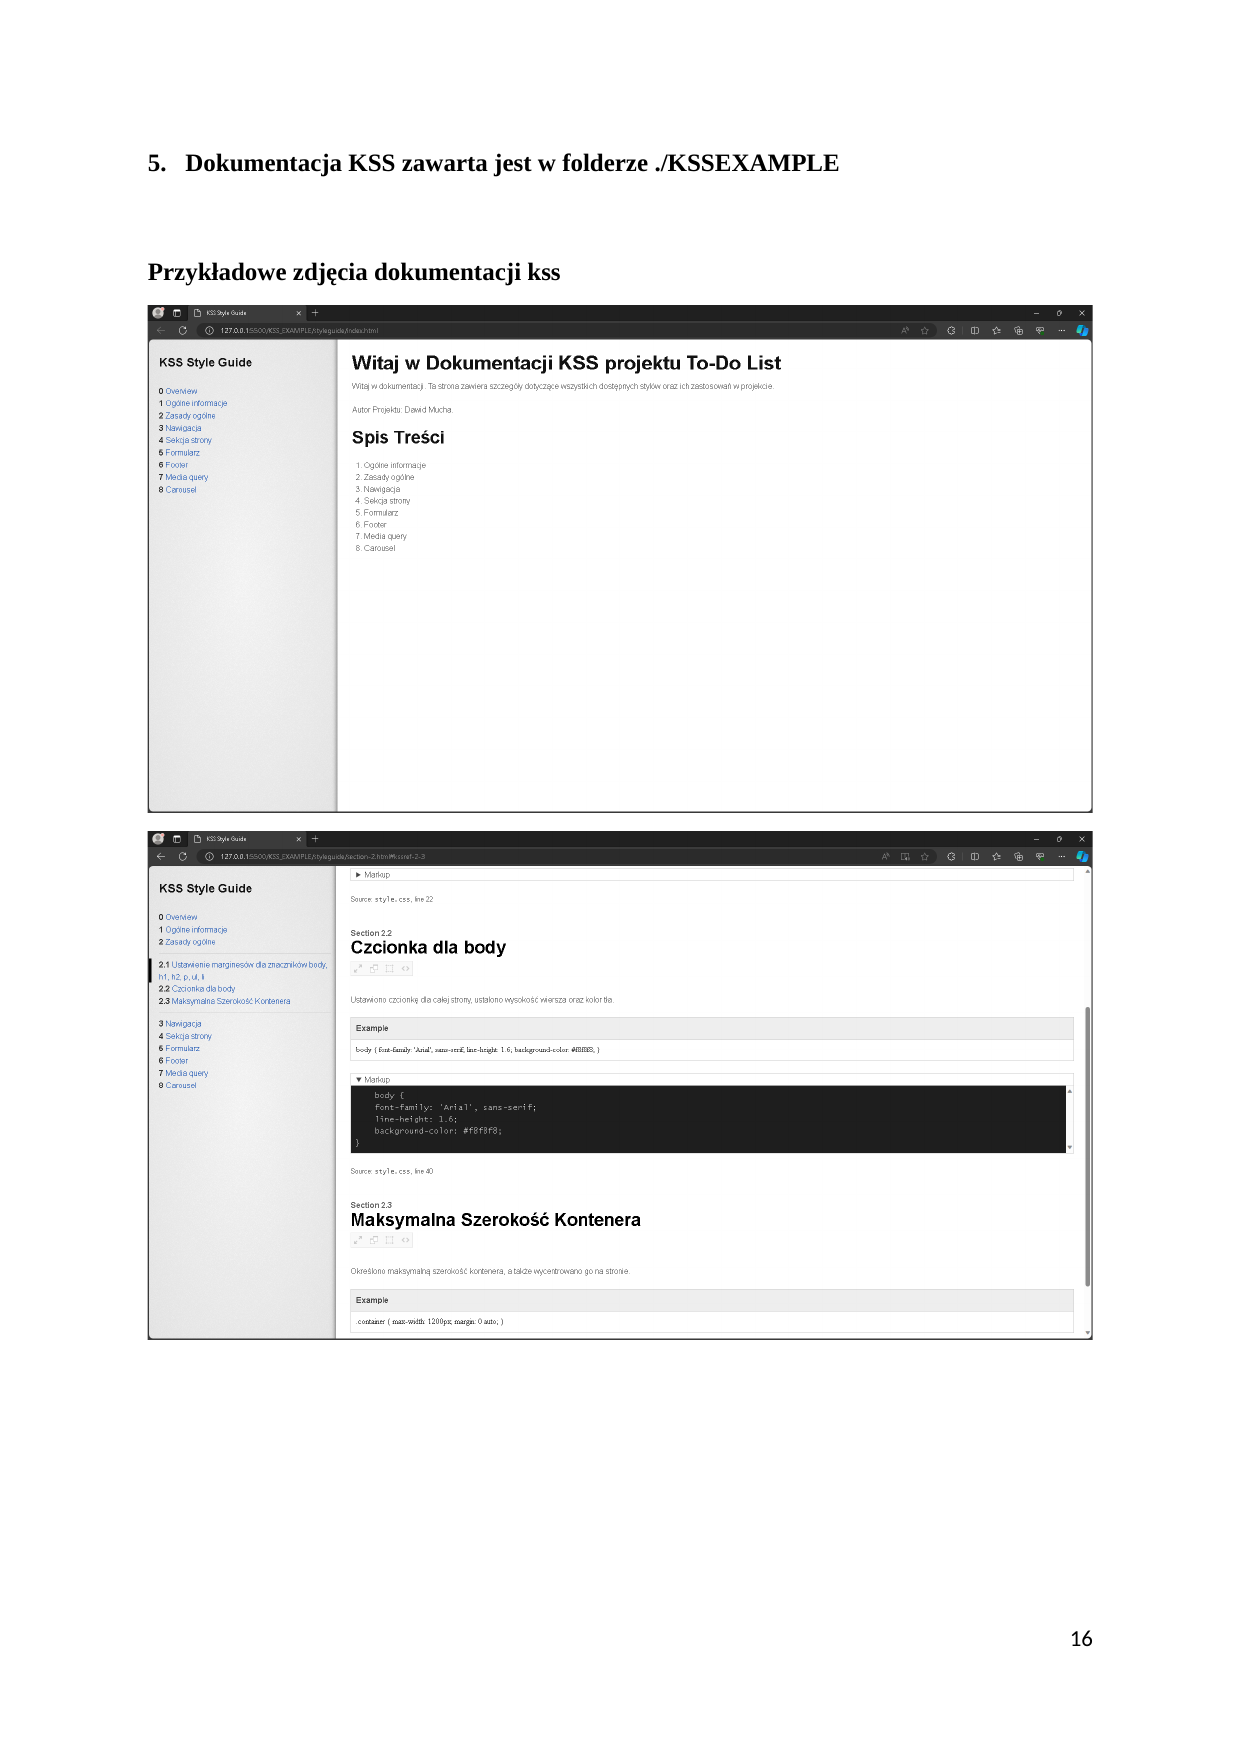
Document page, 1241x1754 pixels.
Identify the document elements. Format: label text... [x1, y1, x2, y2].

picture [147, 831, 1093, 1340]
text Przykładowe zdjęcia dokumentacji kss [148, 257, 1093, 286]
list Dokumentacja KSS zawarta jest w folderze ./KSSEXAMPLE [148, 148, 1093, 176]
picture [147, 305, 1093, 813]
